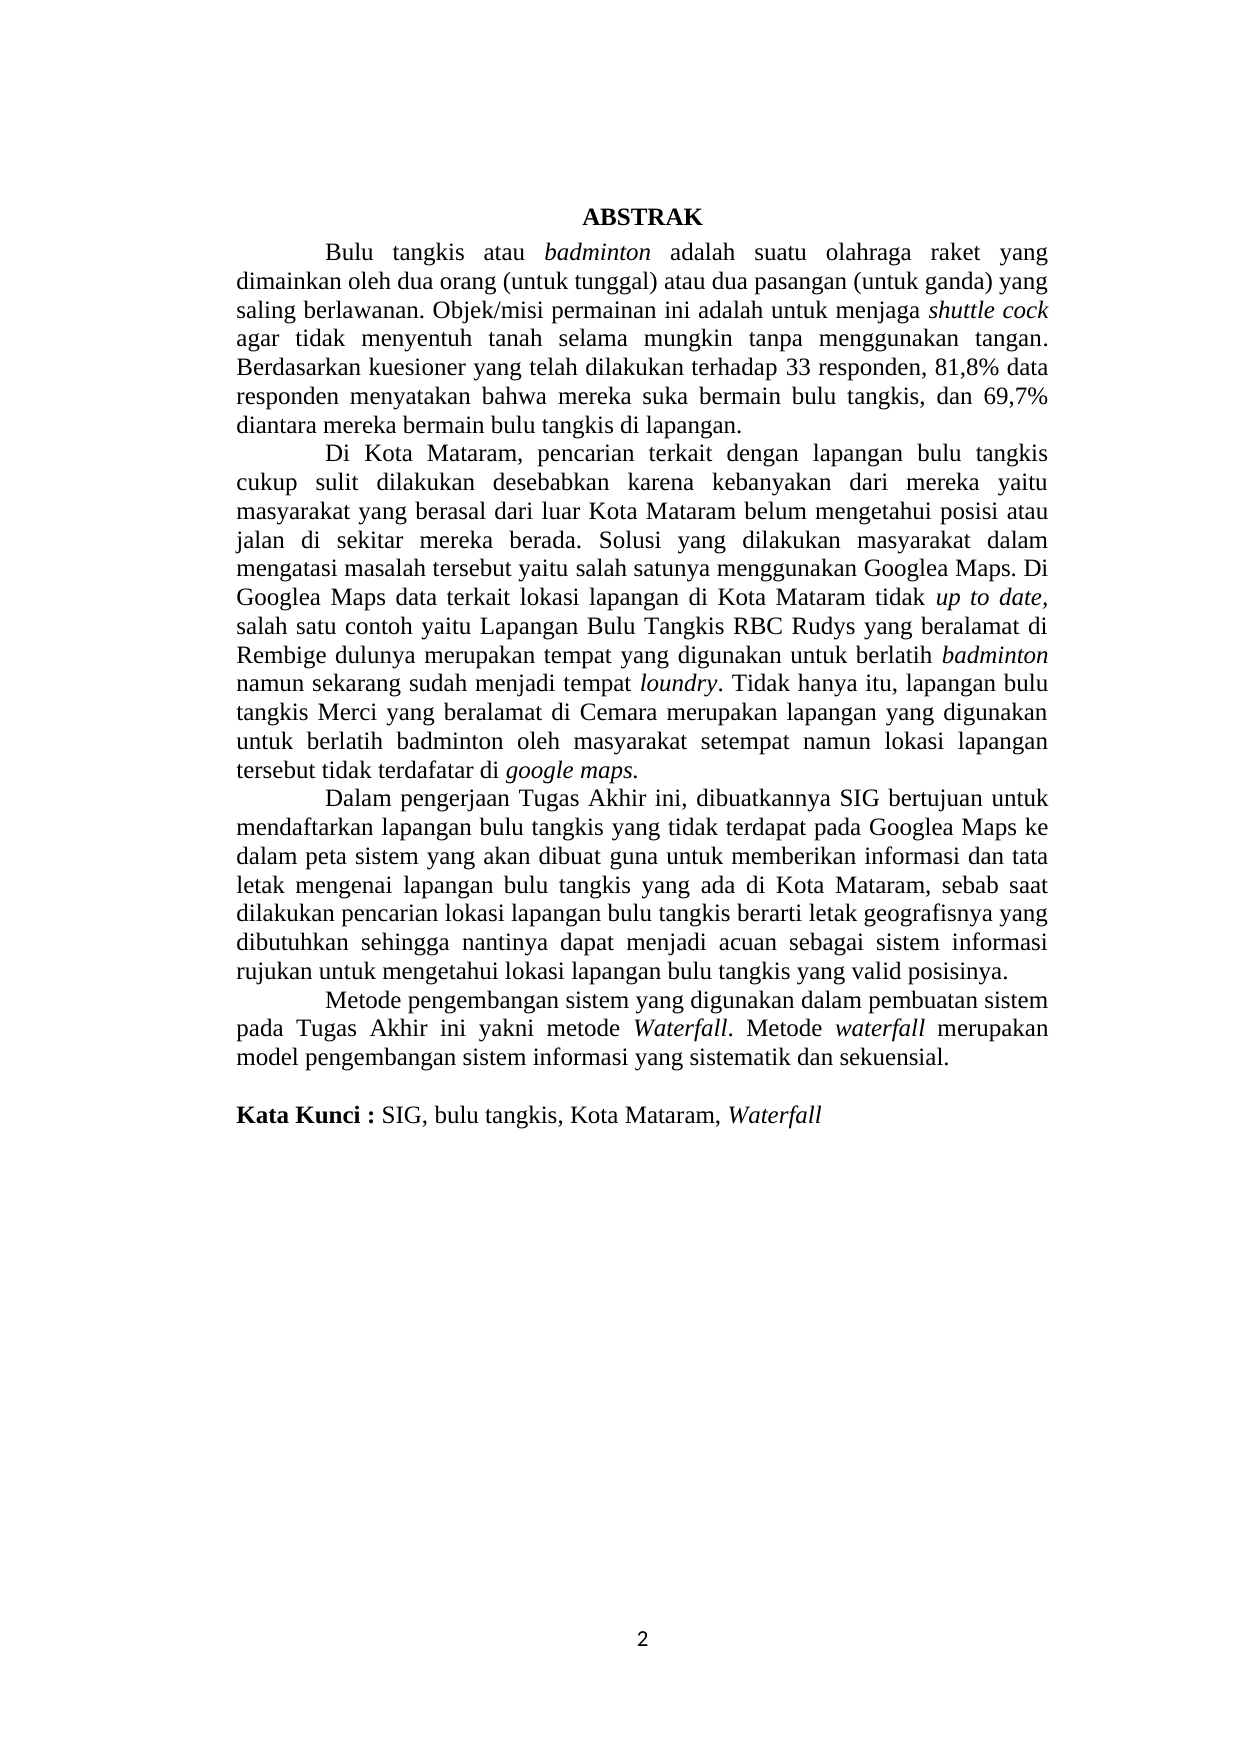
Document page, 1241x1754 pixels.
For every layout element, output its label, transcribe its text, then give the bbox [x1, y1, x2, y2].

text Bulu tangkis atau badminton adalah suatu olahraga raket yang dimainkan oleh dua orang (untuk tunggal) atau dua pasangan (untuk ganda) yang saling berlawanan. Objek/misi permainan ini adalah untuk menjaga shuttle cock agar tidak menyentuh tanah selama mungkin tanpa menggunakan tangan. Berdasarkan kuesioner yang telah dilakukan terhadap 33 responden, 81,8% data responden menyatakan bahwa mereka suka bermain bulu tangkis, dan 69,7% diantara mereka bermain bulu tangkis di lapangan. [236, 237, 1048, 438]
text Di Kota Mataram, pencarian terkait dengan lapangan bulu tangkis cukup sulit dilakukan desebabkan karena kebanyakan dari mereka yaitu masyarakat yang berasal dari luar Kota Mataram belum mengetahui posisi atau jalan di sekitar mereka berada. Solusi yang dilakukan masyarakat dalam mengatasi masalah tersebut yaitu salah satunya menggunakan Googlea Maps. Di Googlea Maps data terkait lokasi lapangan di Kota Mataram tidak up to date, salah satu contoh yaitu Lapangan Bulu Tangkis RBC Rudys yang beralamat di Rembige dulunya merupakan tempat yang digunakan untuk berlatih badminton namun sekarang sudah menjadi tempat loundry. Tidak hanya itu, lapangan bulu tangkis Merci yang beralamat di Cemara merupakan lapangan yang digunakan untuk berlatih badminton oleh masyarakat setempat namun lokasi lapangan tersebut tidak terdafatar di google maps. [236, 438, 1048, 783]
subtitle ABSTRAK [236, 202, 1048, 231]
text Dalam pengerjaan Tugas Akhir ini, dibuatkannya SIG bertujuan untuk mendaftarkan lapangan bulu tangkis yang tidak terdapat pada Googlea Maps ke dalam peta sistem yang akan dibuat guna untuk memberikan informasi dan tata letak mengenai lapangan bulu tangkis yang ada di Kota Mataram, sebab saat dilakukan pencarian lokasi lapangan bulu tangkis berarti letak geografisnya yang dibutuhkan sehingga nantinya dapat menjadi acuan sebagai sistem informasi rujukan untuk mengetahui lokasi lapangan bulu tangkis yang valid posisinya. [236, 783, 1048, 985]
text Metode pengembangan sistem yang digunakan dalam pembuatan sistem pada Tugas Akhir ini yakni metode Waterfall. Metode waterfall merupakan model pengembangan sistem informasi yang sistematik dan sekuensial. [236, 985, 1048, 1071]
text Kata Kunci : SIG, bulu tangkis, Kota Mataram, Waterfall [236, 1100, 1048, 1128]
